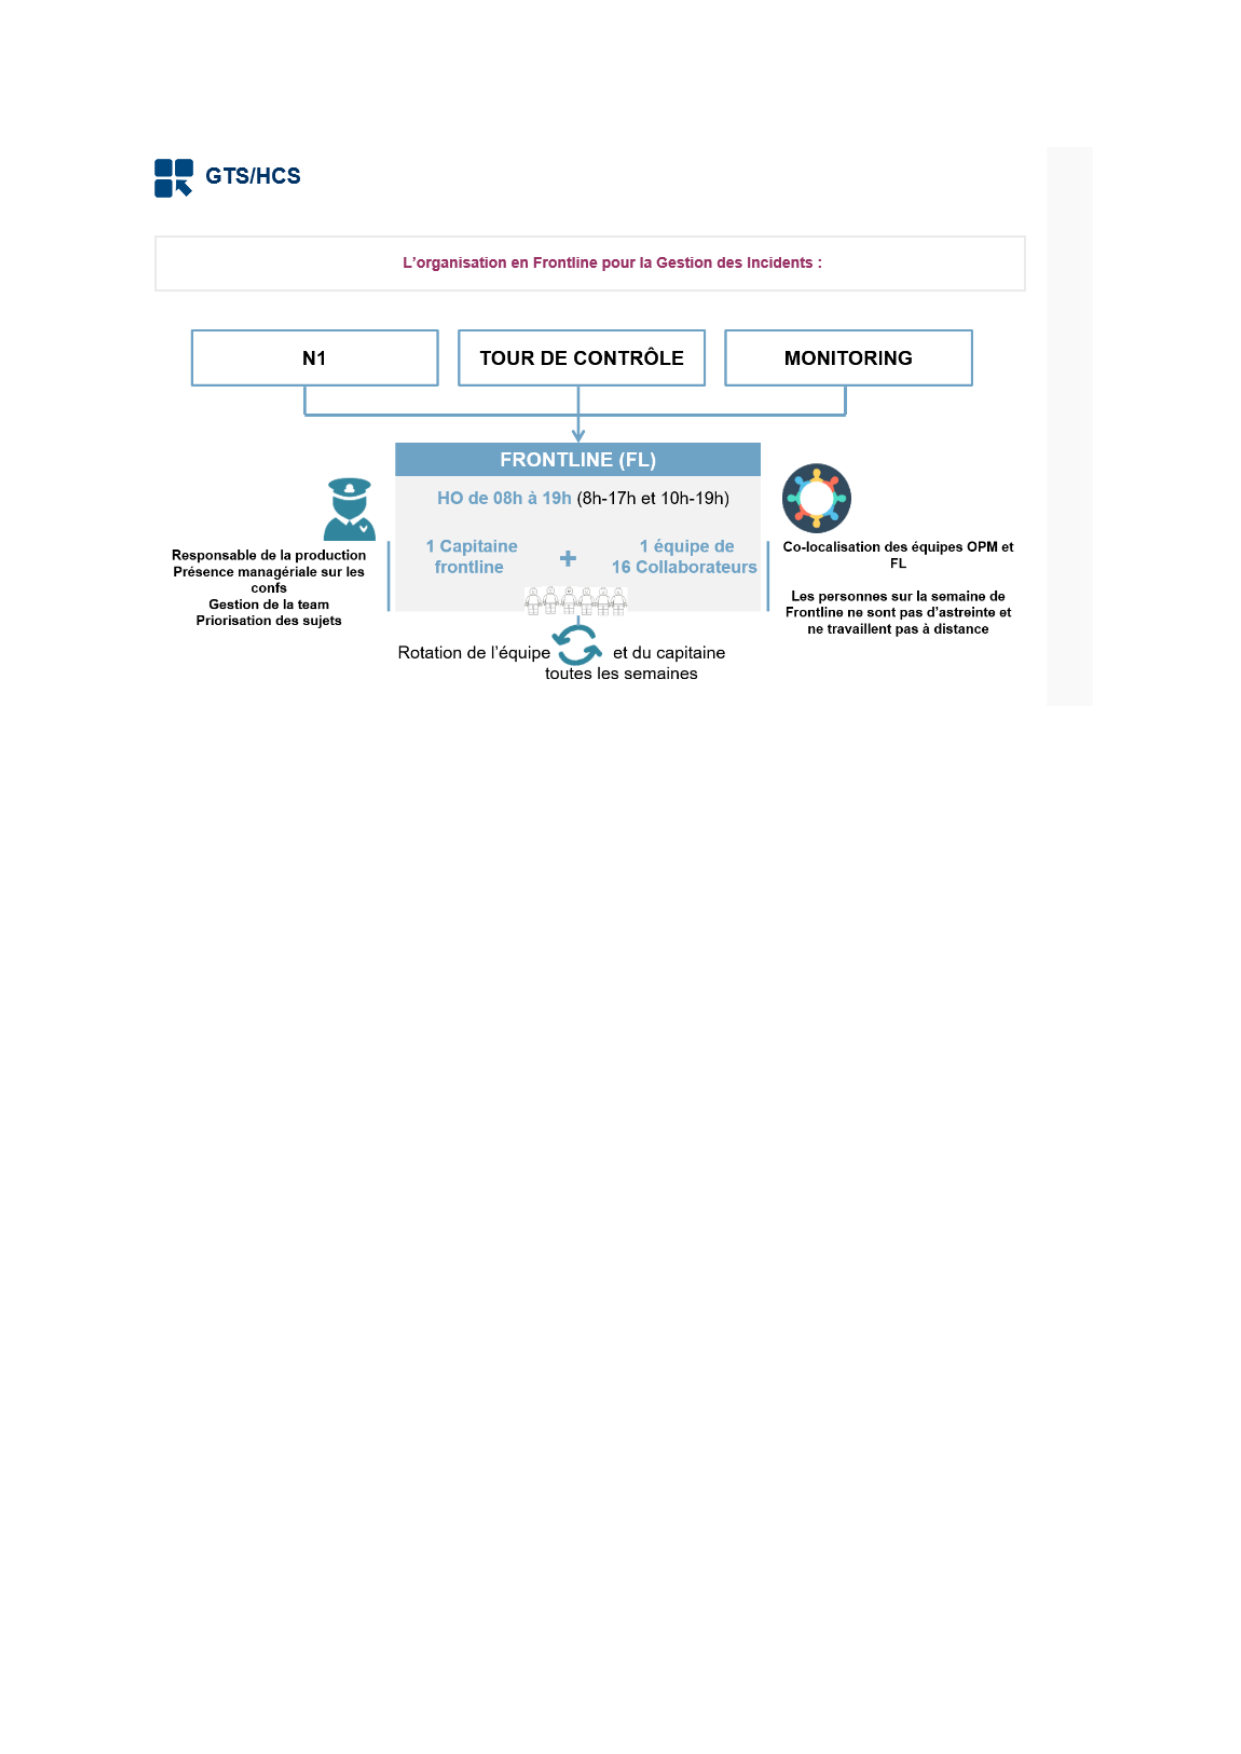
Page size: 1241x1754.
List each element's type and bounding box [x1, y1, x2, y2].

picture [147, 147, 1093, 706]
